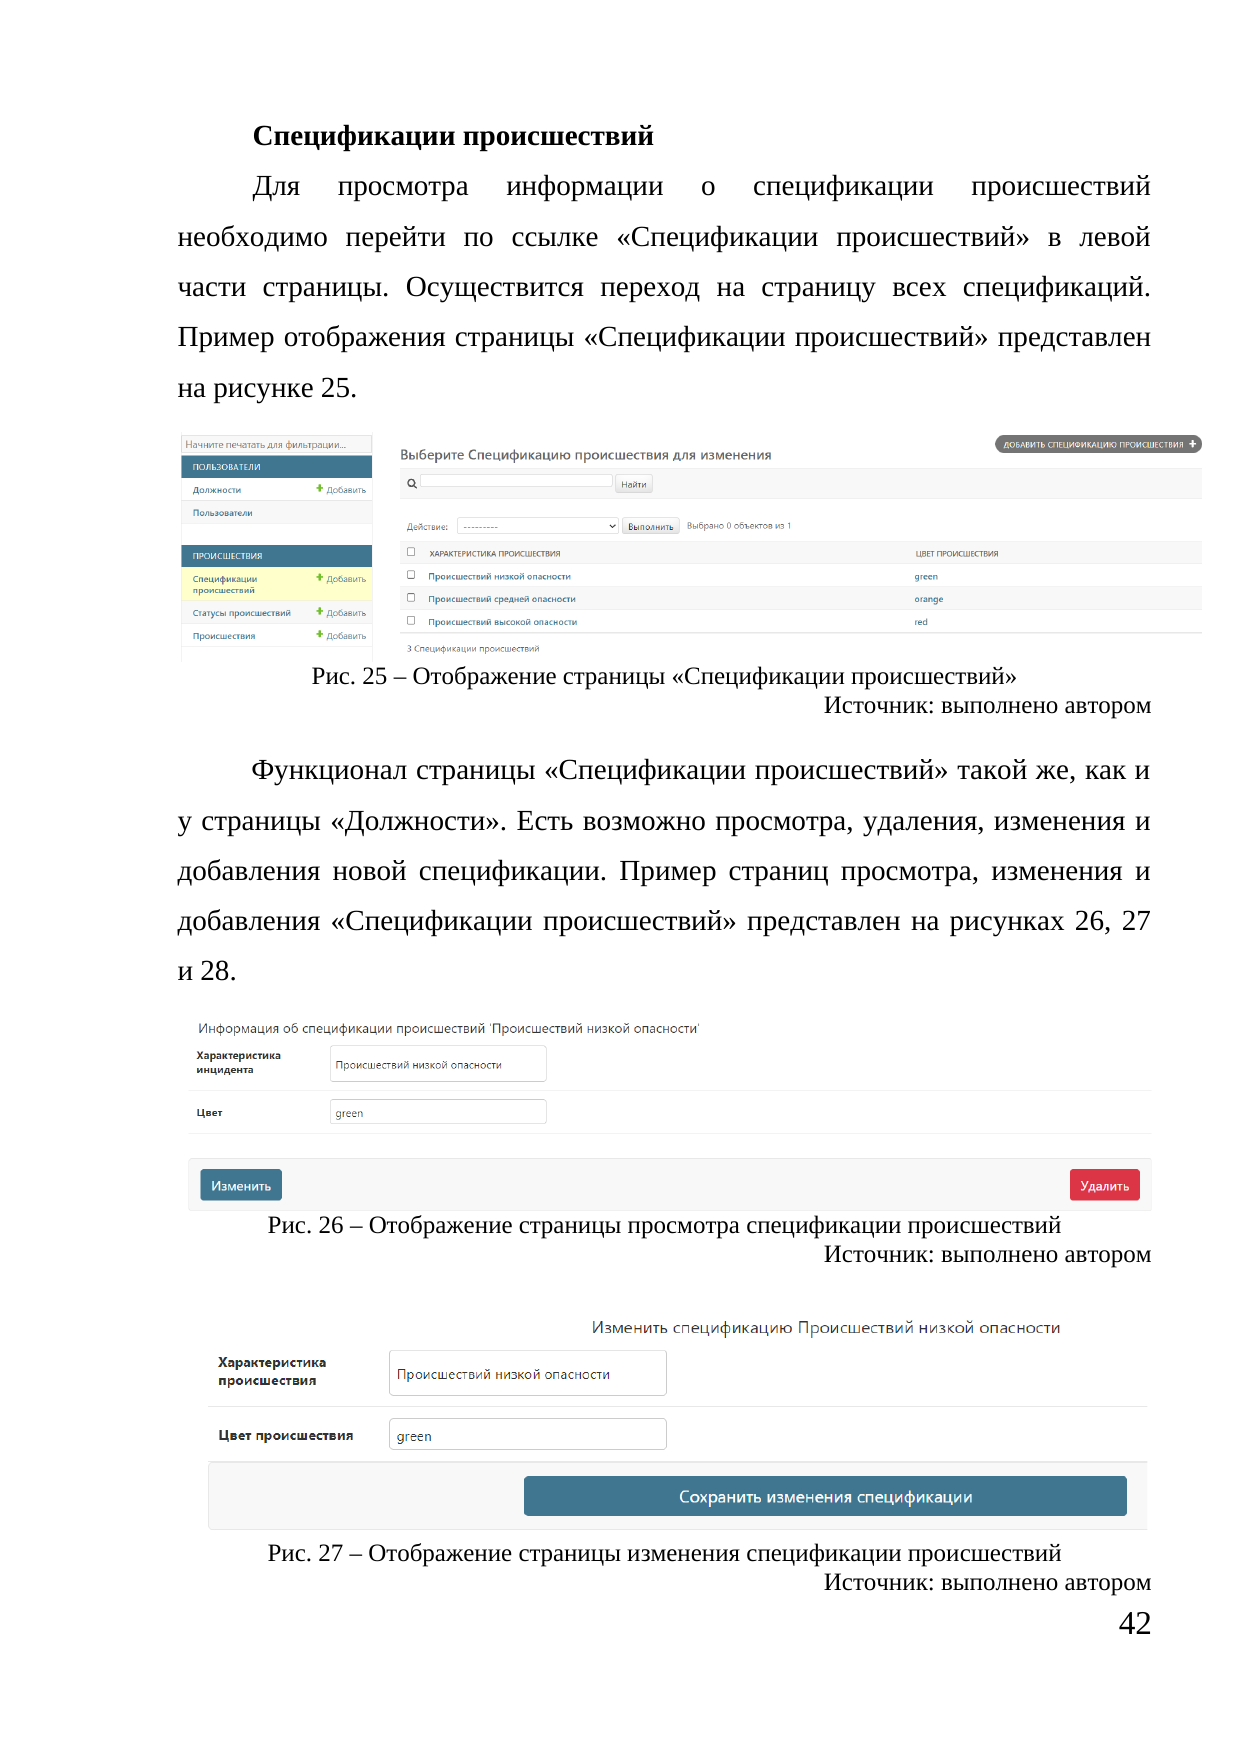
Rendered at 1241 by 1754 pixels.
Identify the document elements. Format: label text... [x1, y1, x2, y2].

text Источник: выполнено автором [177, 690, 1152, 719]
text Функционал страницы «Спецификации происшествий» такой же, как и у страницы «Должности». Есть возможно просмотра, удаления, изменения и добавления новой спецификации. Пример страниц просмотра, изменения и добавления «Спецификации происшествий» представлен на рисунках 26, 27 и 28. [177, 752, 1152, 987]
text Рис. 25 – Отображение страницы «Спецификации происшествий» [177, 662, 1152, 690]
text Спецификации происшествий [177, 118, 1152, 152]
picture [177, 1003, 1152, 1211]
text Источник: выполнено автором [177, 1239, 1152, 1268]
text Рис. 26 – Отображение страницы просмотра спецификации происшествий [177, 1211, 1152, 1239]
text Источник: выполнено автором [177, 1567, 1152, 1596]
picture [181, 1296, 1148, 1539]
text Рис. 27 – Отображение страницы изменения спецификации происшествий [177, 1538, 1152, 1567]
text Для просмотра информации о спецификации происшествий необходимо перейти по ссылке «Спецификации происшествий» в левой части страницы. Осуществится переход на страницу всех спецификаций. Пример отображения страницы «Спецификации происшествий» представлен на рисунке 25. [177, 168, 1152, 403]
picture [177, 432, 1203, 662]
